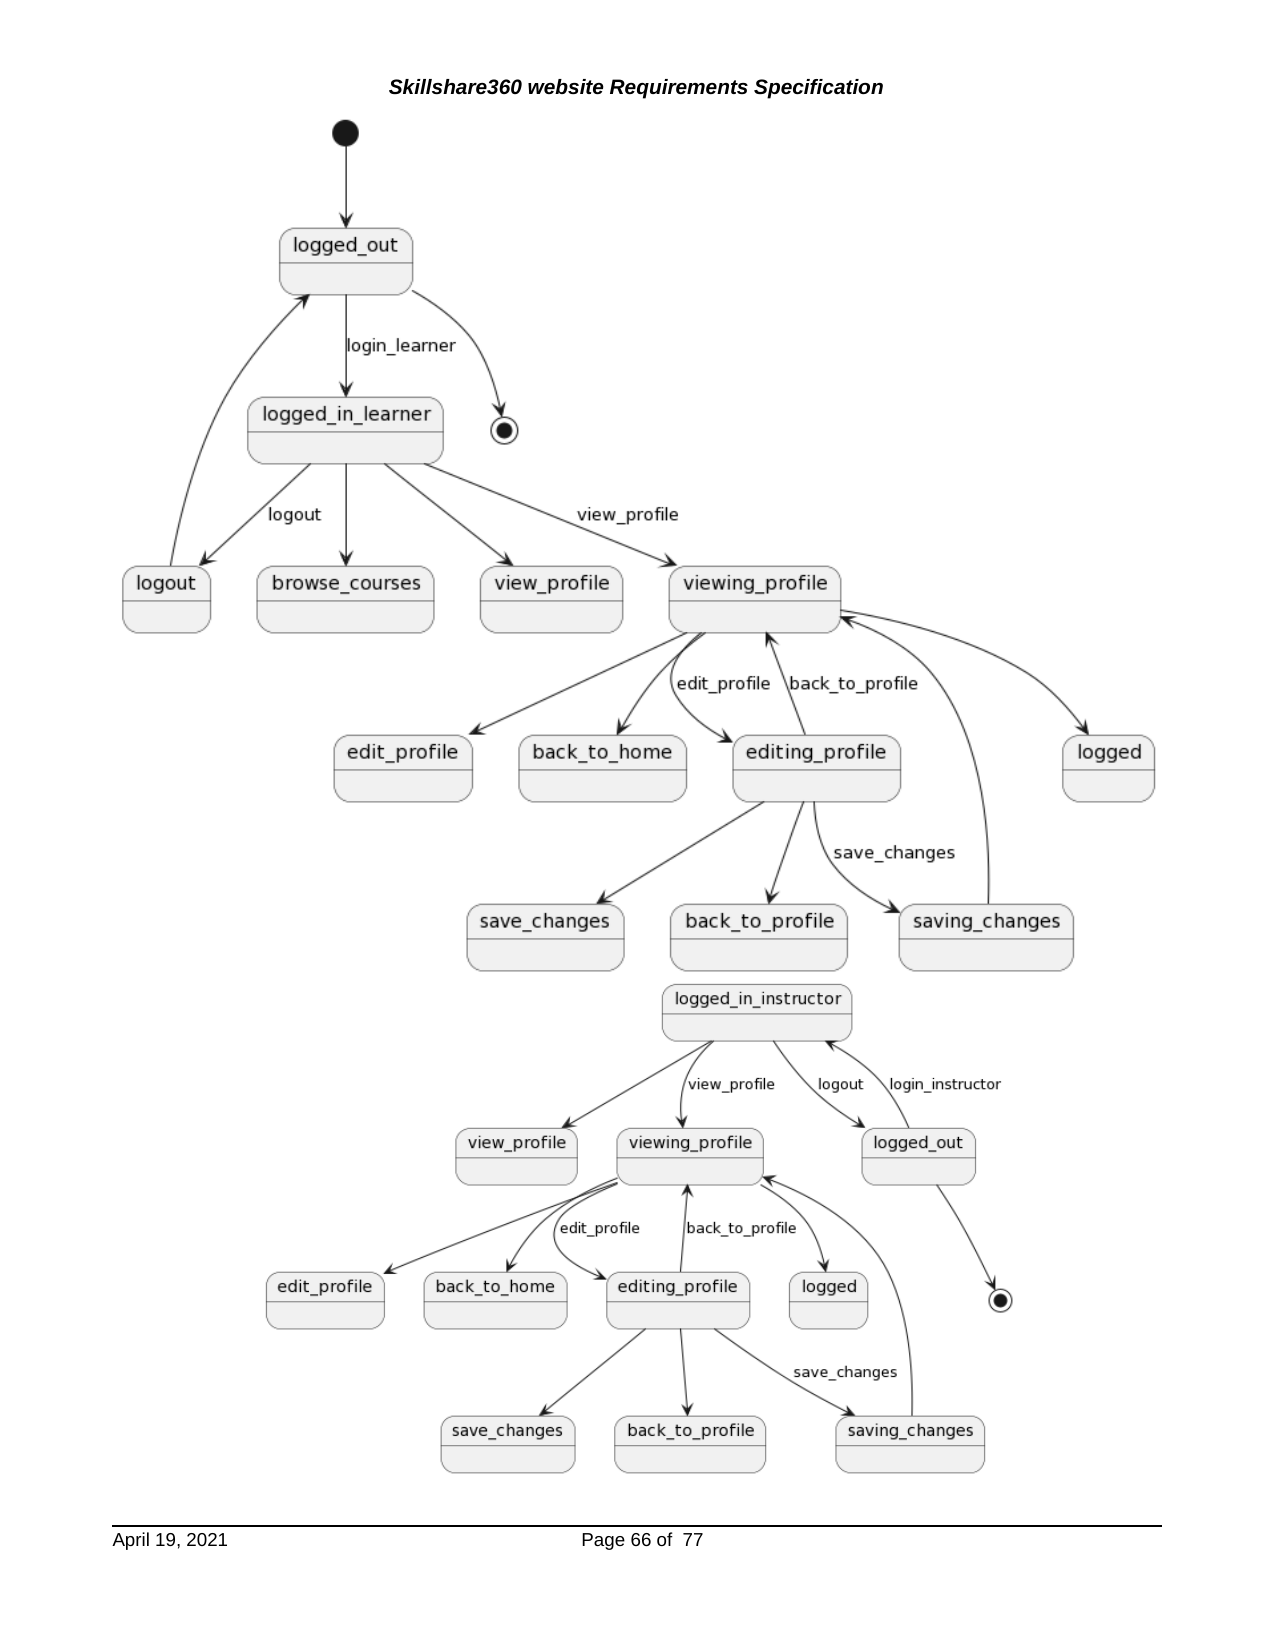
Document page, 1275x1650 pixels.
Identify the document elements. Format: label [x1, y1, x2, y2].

picture [113, 112, 1162, 1478]
